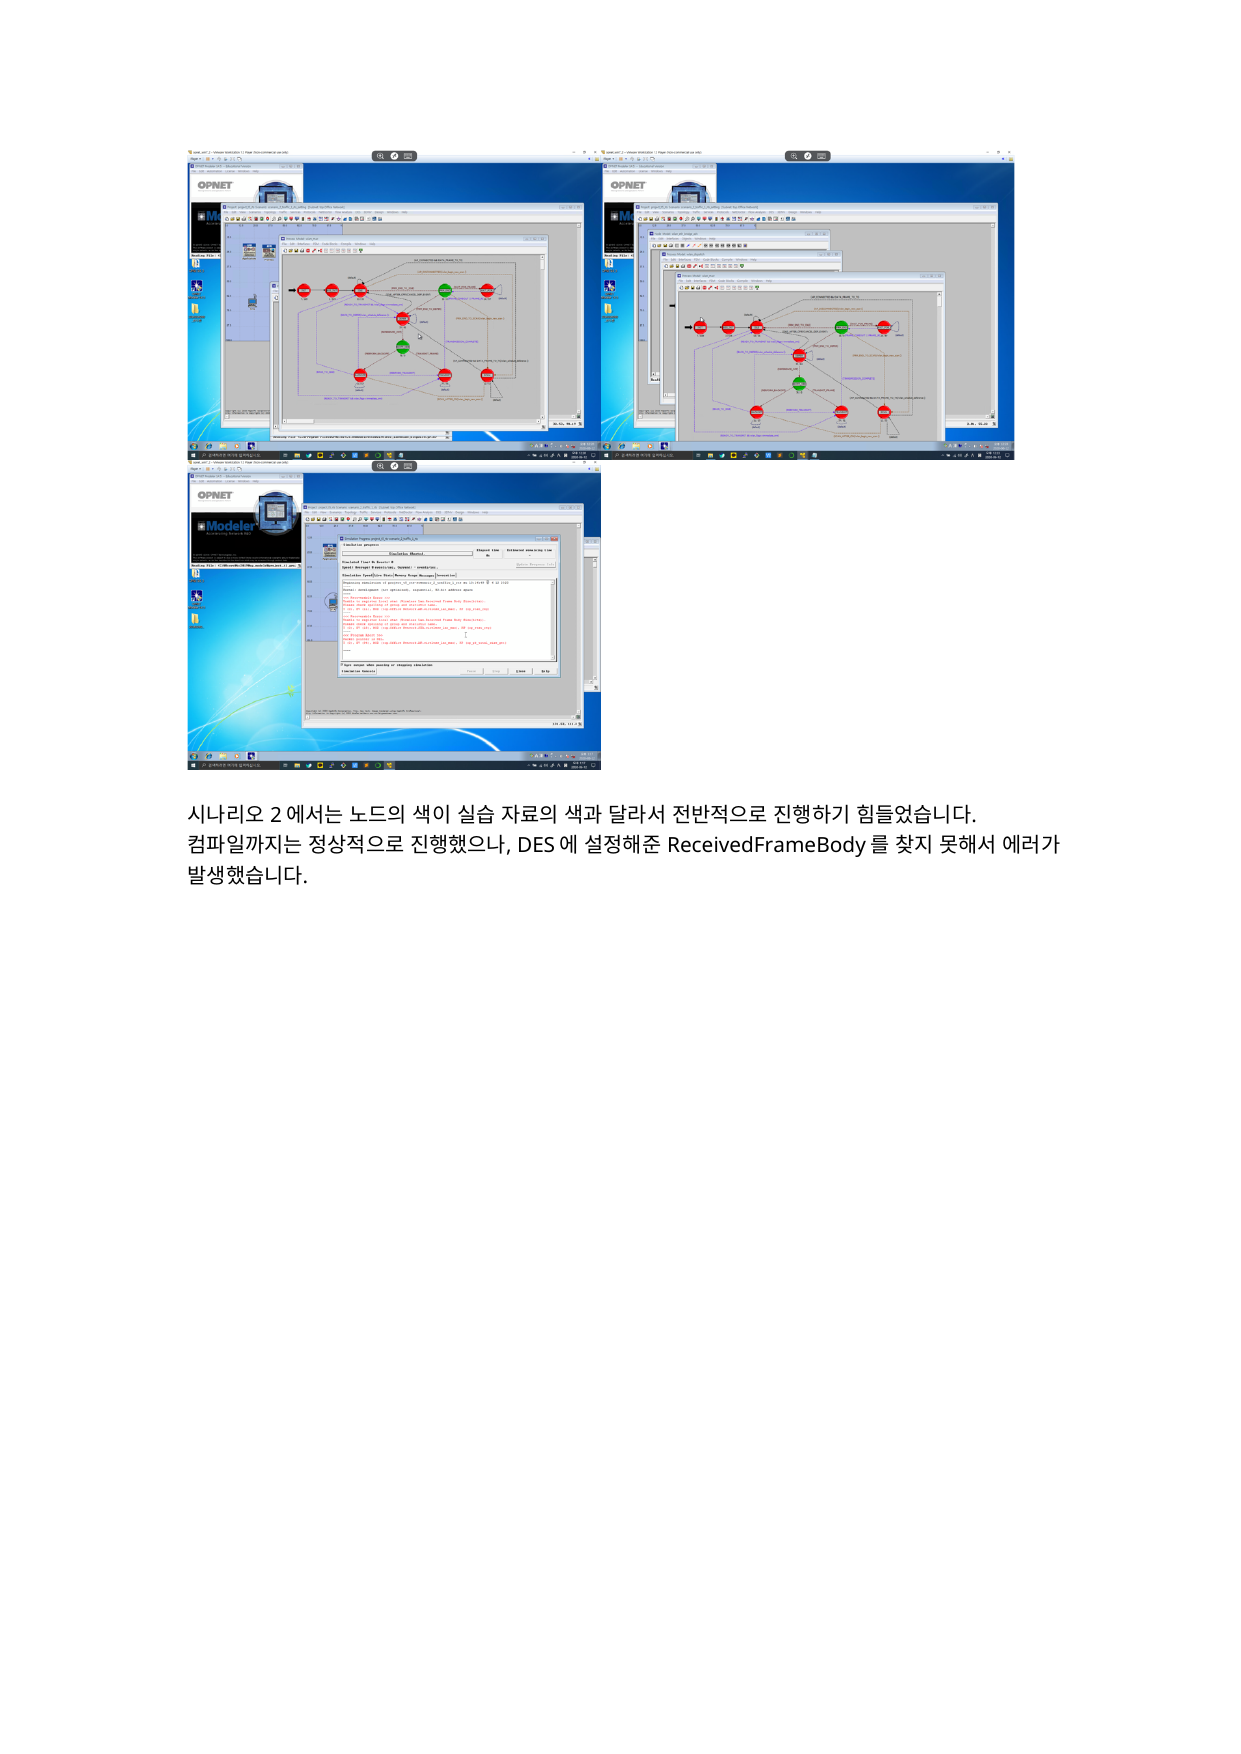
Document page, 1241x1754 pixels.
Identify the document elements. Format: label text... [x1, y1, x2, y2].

text 시나리오 2에서는 노드의 색이 실습 자료의 색과 달라서 전반적으로 진행하기 힘들었습니다. 컴파일까지는 정상적으로 진행했으나, DES에 설정해준 ReceivedFrameBody를 찾지 못해서 에러가 발생했습니다. [187, 798, 1090, 889]
picture [187, 150, 1015, 770]
picture [192, 304, 198, 313]
picture [192, 614, 198, 623]
